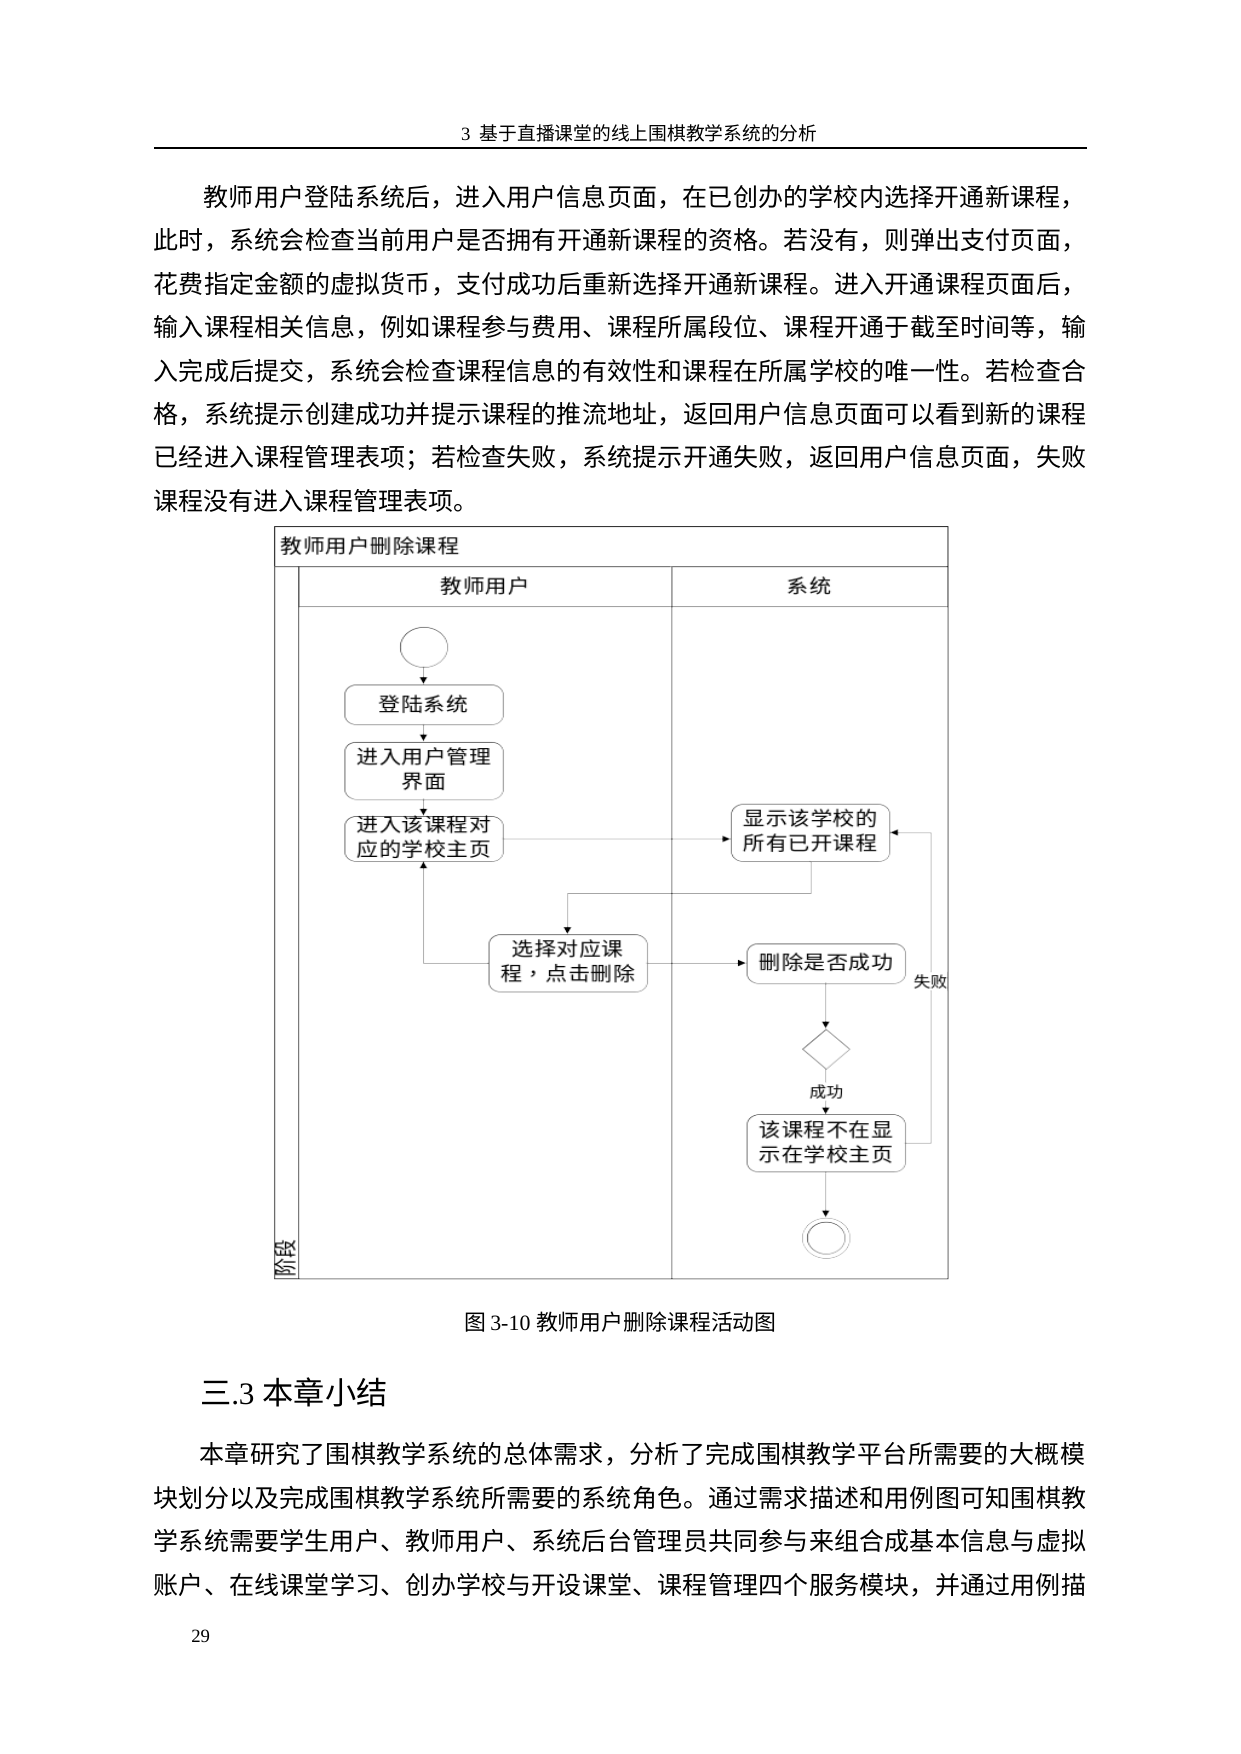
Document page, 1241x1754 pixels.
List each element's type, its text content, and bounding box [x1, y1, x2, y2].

text 教师用户登陆系统后，进入用户信息页面，在已创办的学校内选择开通新课程，此时，系统会检查当前用户是否拥有开通新课程的资格。若没有，则弹出支付页面，花费指定金额的虚拟货币，支付成功后重新选择开通新课程。进入开通课程页面后，输入课程相关信息，例如课程参与费用、课程所属段位、课程开通于截至时间等，输入完成后提交，系统会检查课程信息的有效性和课程在所属学校的唯一性。若检查合格，系统提示创建成功并提示课程的推流地址，返回用户信息页面可以看到新的课程已经进入课程管理表项；若检查失败，系统提示开通失败，返回用户信息页面，失败课程没有进入课程管理表项。 [153, 177, 1087, 517]
subtitle 本章小结 [200, 1368, 1087, 1413]
text 图3-10 教师用户删除课程活动图 [153, 1305, 1087, 1337]
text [153, 1435, 1087, 1602]
